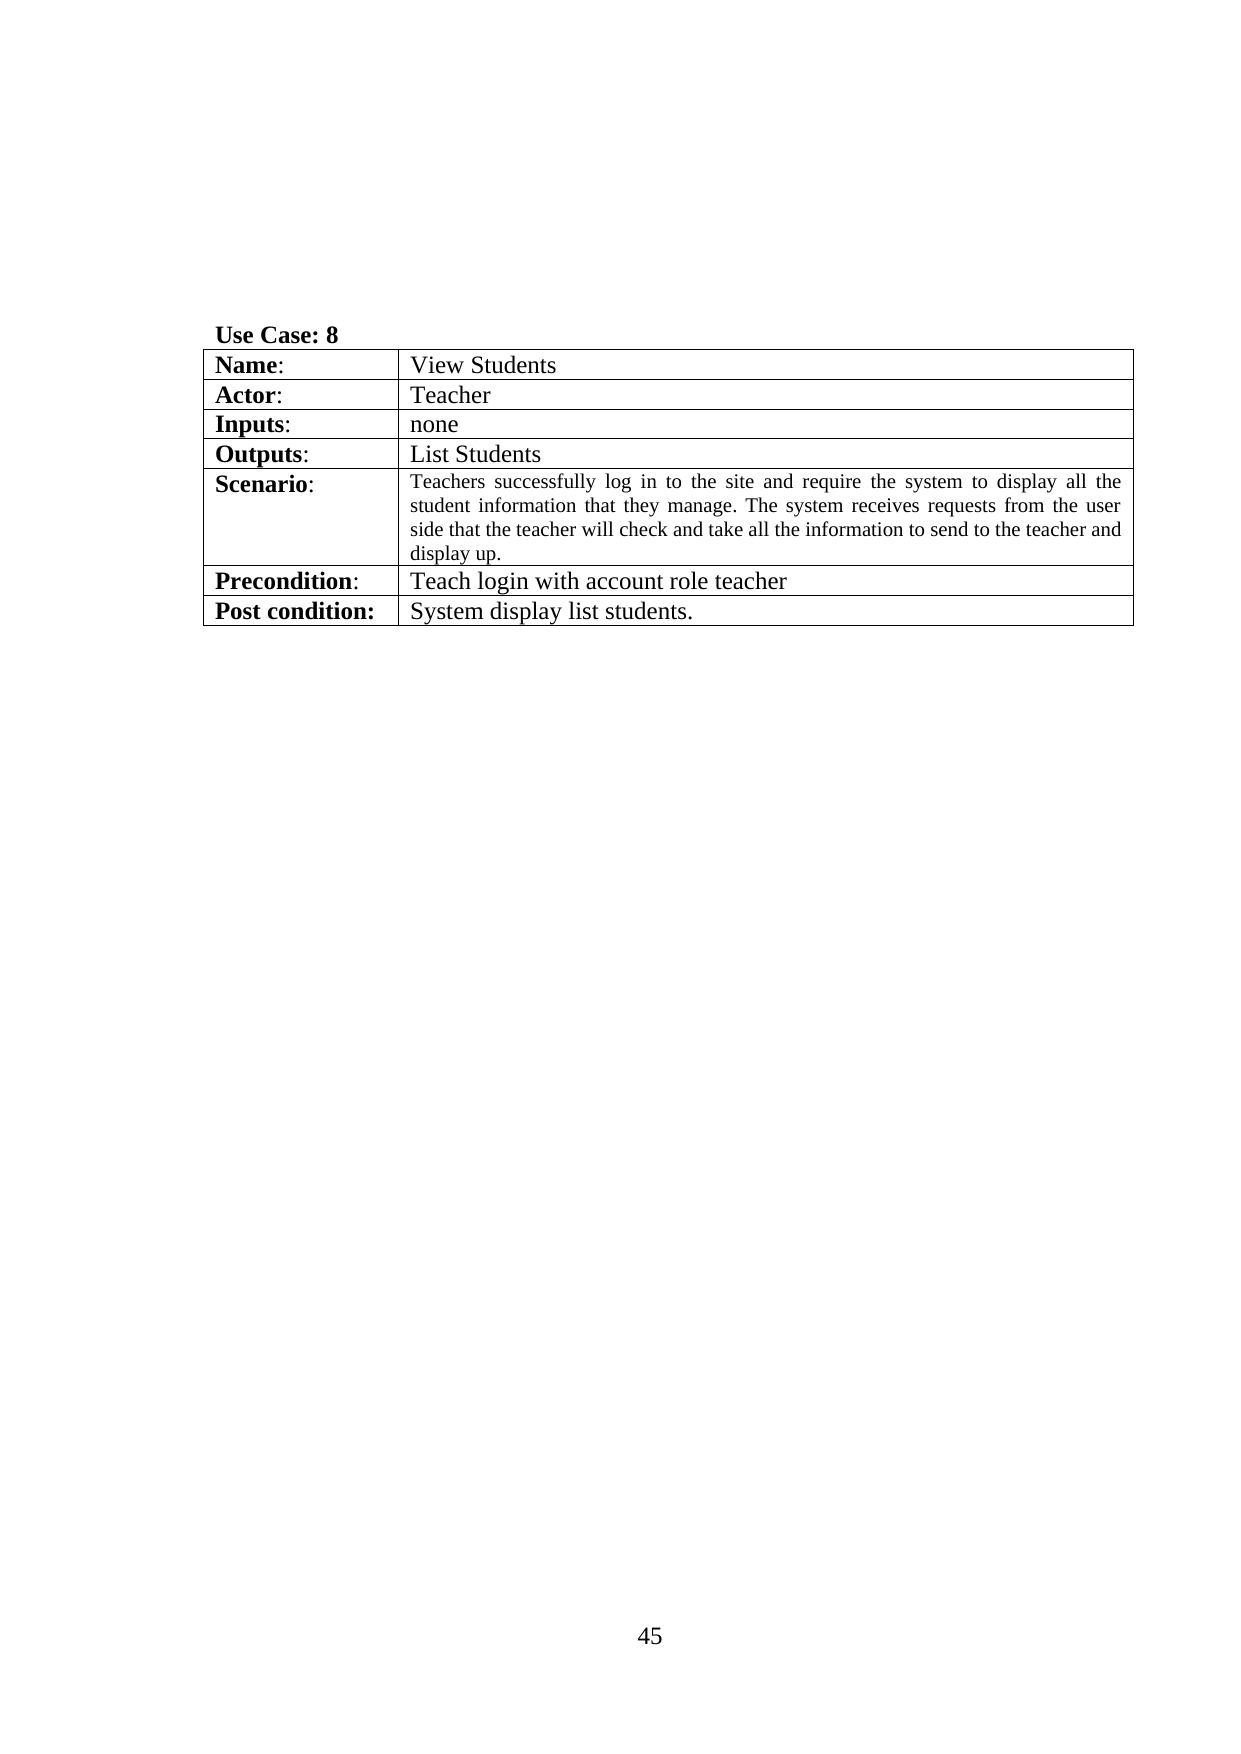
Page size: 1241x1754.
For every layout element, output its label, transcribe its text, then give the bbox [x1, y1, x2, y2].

table_cell Inputs: [204, 410, 398, 438]
table_cell Teachers successfully log in to the site and require the system to display all the student information that they manage. The system receives requests from the user side that the teacher will check and take all the information to send to the teacher and display up. [399, 469, 1133, 565]
table_cell System display list students. [399, 596, 1133, 625]
table_cell Teacher [399, 380, 1133, 408]
table_cell Teach login with account role teacher [399, 566, 1133, 595]
list Use Case: 8 [215, 320, 1122, 349]
table_cell Precondition: [204, 566, 398, 595]
table_cell Post condition: [204, 596, 398, 625]
table_header View Students [399, 350, 1133, 379]
table_cell List Students [399, 439, 1133, 468]
table_cell Actor: [204, 380, 398, 408]
table_cell none [399, 410, 1133, 438]
table_header Name: [204, 350, 398, 379]
table_cell Scenario: [204, 469, 398, 565]
table_cell Outputs: [204, 439, 398, 468]
